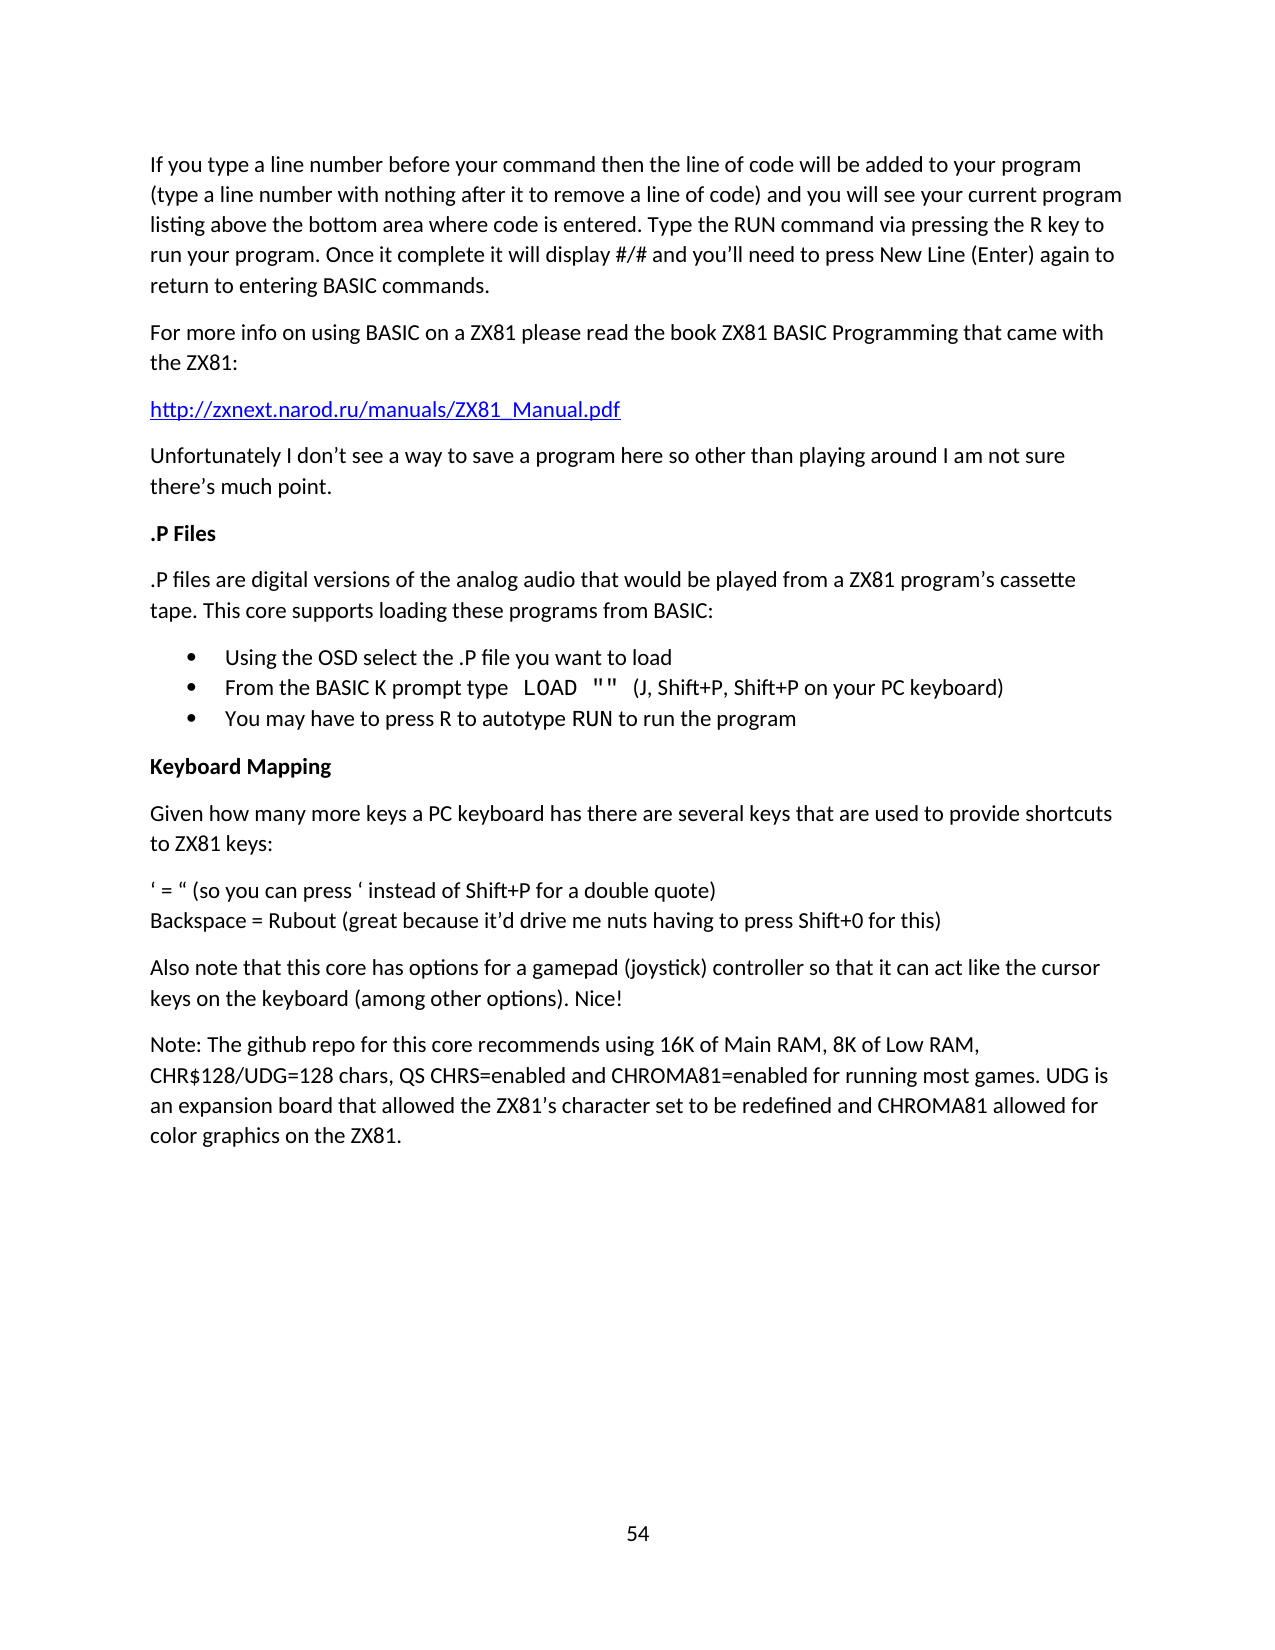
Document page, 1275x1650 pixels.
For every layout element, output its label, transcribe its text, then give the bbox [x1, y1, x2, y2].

text Keyboard Mapping [150, 752, 1125, 781]
text Also note that this core has options for a gamepad (joystick) controller so that it can act like the cursor keys on the keyboard (among other options). Nice! [150, 953, 1125, 1012]
list Using the OSD select the .P file you want to load [187, 643, 1125, 671]
text Given how many more keys a PC keyboard has there are several keys that are used to provide shortcuts to ZX81 keys: [150, 799, 1125, 858]
text Unfortunately I don’t see a way to save a program here so other than playing around I am not sure there’s much point. [150, 442, 1125, 500]
text .P Files [150, 519, 1125, 547]
text For more info on using BASIC on a ZX81 please read the book ZX81 BASIC Programming that came with the ZX81: [150, 318, 1125, 376]
text If you type a line number before your command then the line of code will be added to your program (type a line number with nothing after it to remove a line of code) and you will see your current program listing above the bottom area where code is entered. Type the RUN command via pressing the R key to run your program. Once it complete it will display #/# and you’ll need to press New Line (Enter) again to return to entering BASIC commands. [150, 150, 1125, 299]
list From the BASIC K prompt type LOAD "" (J, Shift+P, Shift+P on your PC keyboard) [187, 673, 1125, 702]
list You may have to press R to autotype RUN to run the program [187, 704, 1125, 733]
text Note: The github repo for this core recommends using 16K of Main RAM, 8K of Low RAM, CHR$128/UDG=128 chars, QS CHRS=enabled and CHROMA81=enabled for running most games. UDG is an expansion board that allowed the ZX81’s character set to be redefined and CHROMA81 allowed for color graphics on the ZX81. [150, 1031, 1125, 1149]
text .P files are digital versions of the analog audio that would be played from a ZX81 program’s cassette tape. This core supports loading these programs from BASIC: [150, 566, 1125, 624]
text http://zxnext.narod.ru/manuals/ZX81_Manual.pdf [150, 395, 1125, 423]
text ‘ = “ (so you can press ‘ instead of Shift+P for a double quote) Backspace = Rubout (great because it’d drive me nuts having to press Shift+0 for this) [150, 876, 1125, 935]
